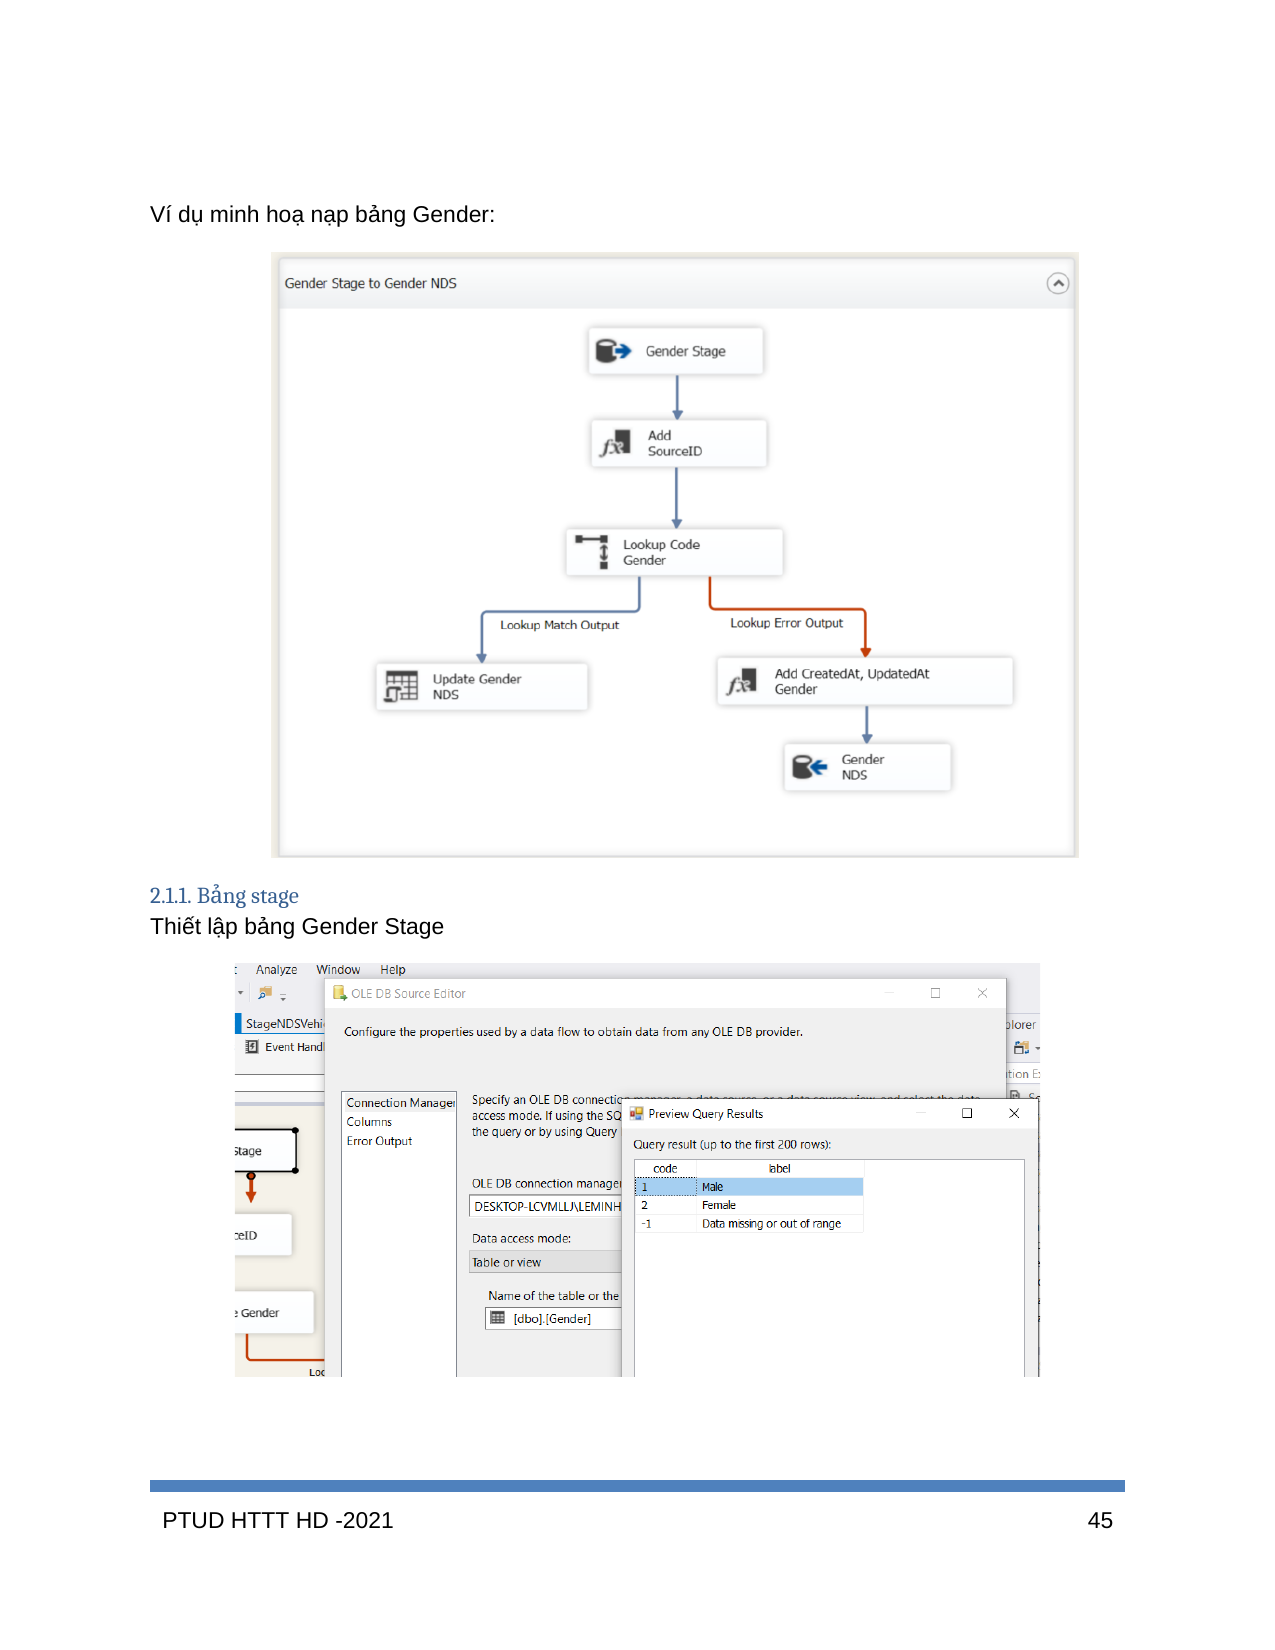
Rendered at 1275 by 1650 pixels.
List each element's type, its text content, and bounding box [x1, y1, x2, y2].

subtitle 2.1.1. Bảng stage [150, 882, 1125, 909]
text Thiết lập bảng Gender Stage [150, 913, 1125, 939]
text Ví dụ minh hoạ nạp bảng Gender: [150, 201, 1125, 227]
picture [271, 252, 1079, 858]
picture [234, 963, 1041, 1377]
